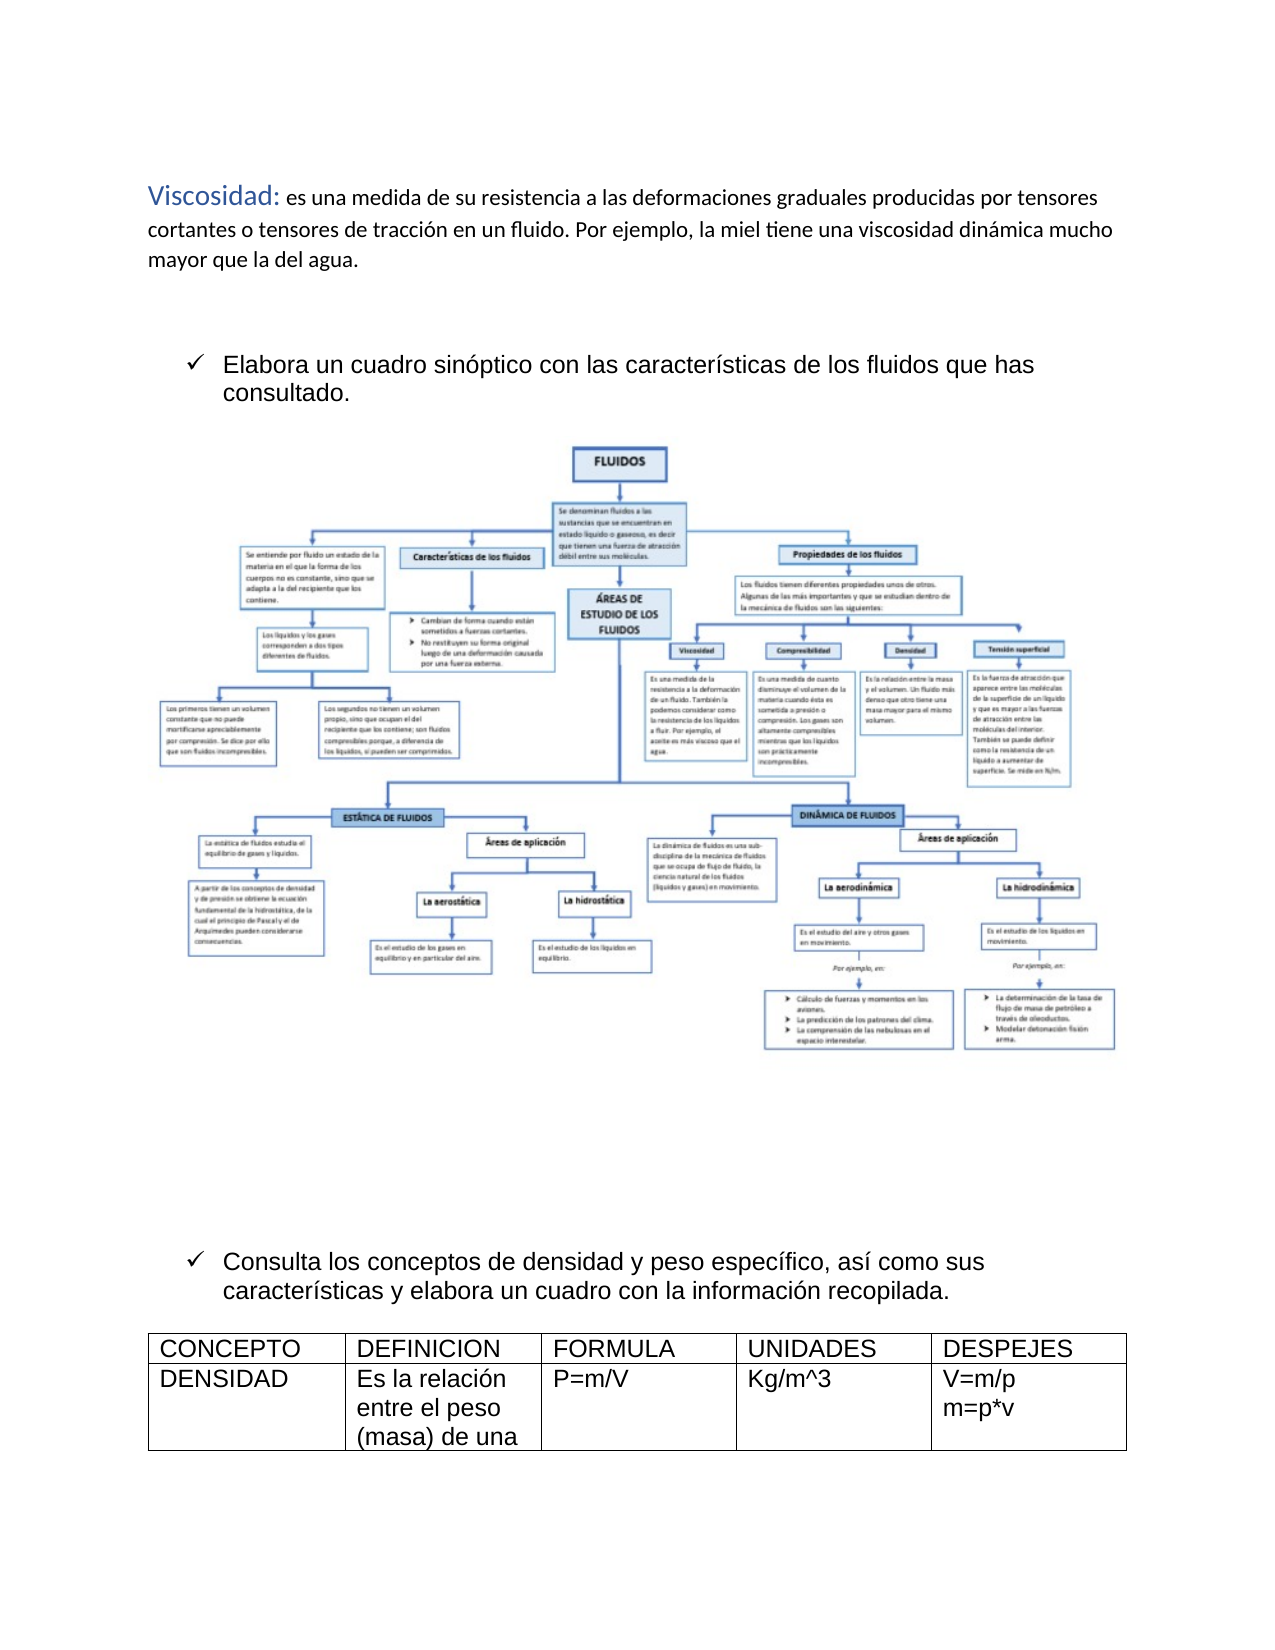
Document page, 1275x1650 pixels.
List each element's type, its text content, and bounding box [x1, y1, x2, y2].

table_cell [346, 1364, 541, 1450]
table_header UNIDADES [737, 1334, 931, 1363]
list Consulta los conceptos de densidad y peso específico, así como sus características y elabora un cuadro con la información recopilada. [185, 1247, 1127, 1304]
picture [147, 436, 1128, 1104]
table_cell Kg/m^3 [737, 1364, 931, 1450]
table_cell V=m/p m=p*v [932, 1364, 1126, 1450]
table_header FORMULA [542, 1334, 736, 1363]
table_header DESPEJES [932, 1334, 1126, 1363]
table_cell DENSIDAD [149, 1364, 345, 1450]
table_header CONCEPTO [149, 1334, 345, 1363]
text Viscosidad: es una medida de su resistencia a las deformaciones graduales producidas por tensores cortantes o tensores de tracción en un fluido. Por ejemplo, la miel tiene una viscosidad dinámica mucho mayor que la del agua. [148, 177, 1127, 273]
table_header DEFINICION [346, 1334, 541, 1363]
list Elabora un cuadro sinóptico con las características de los fluidos que has consultado. [185, 349, 1127, 407]
table_cell P=m/V [542, 1364, 736, 1450]
